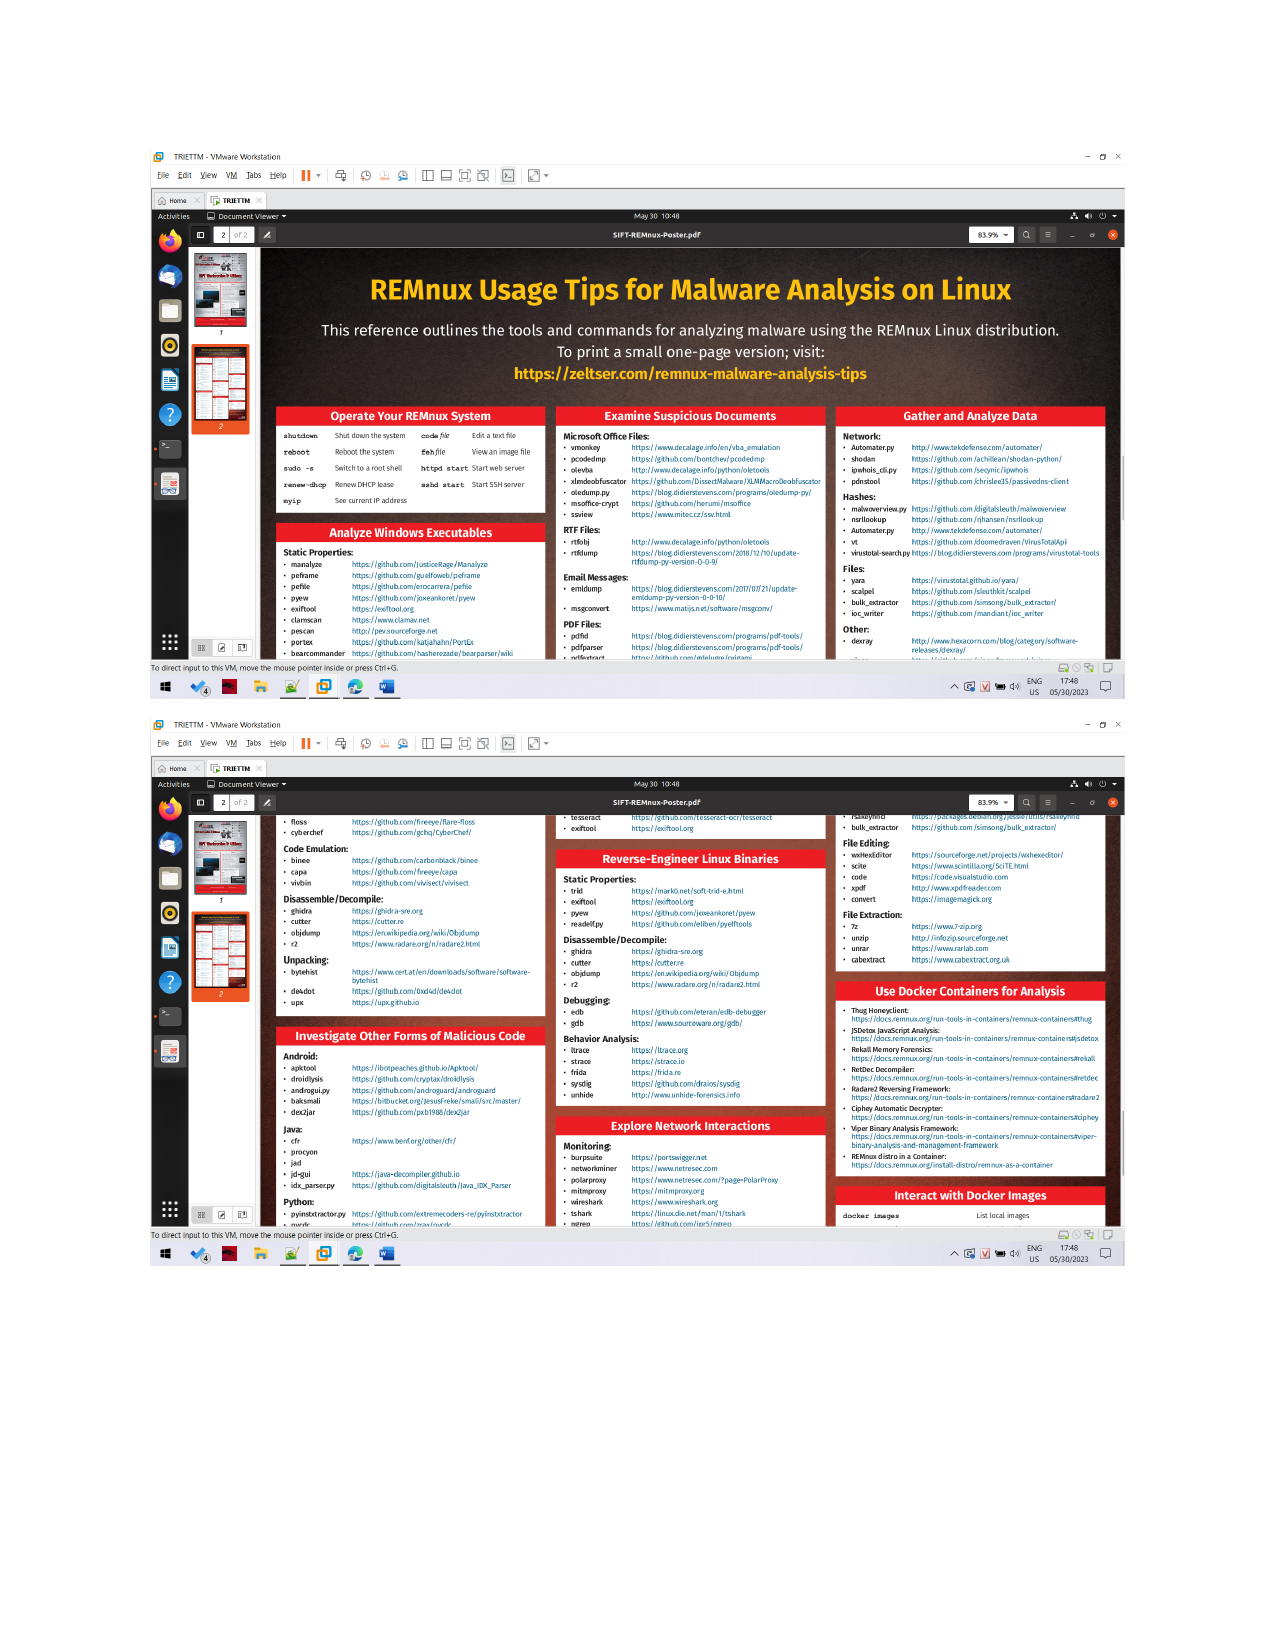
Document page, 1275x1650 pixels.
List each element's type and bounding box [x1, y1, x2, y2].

picture [150, 717, 1125, 1266]
picture [150, 150, 1125, 699]
